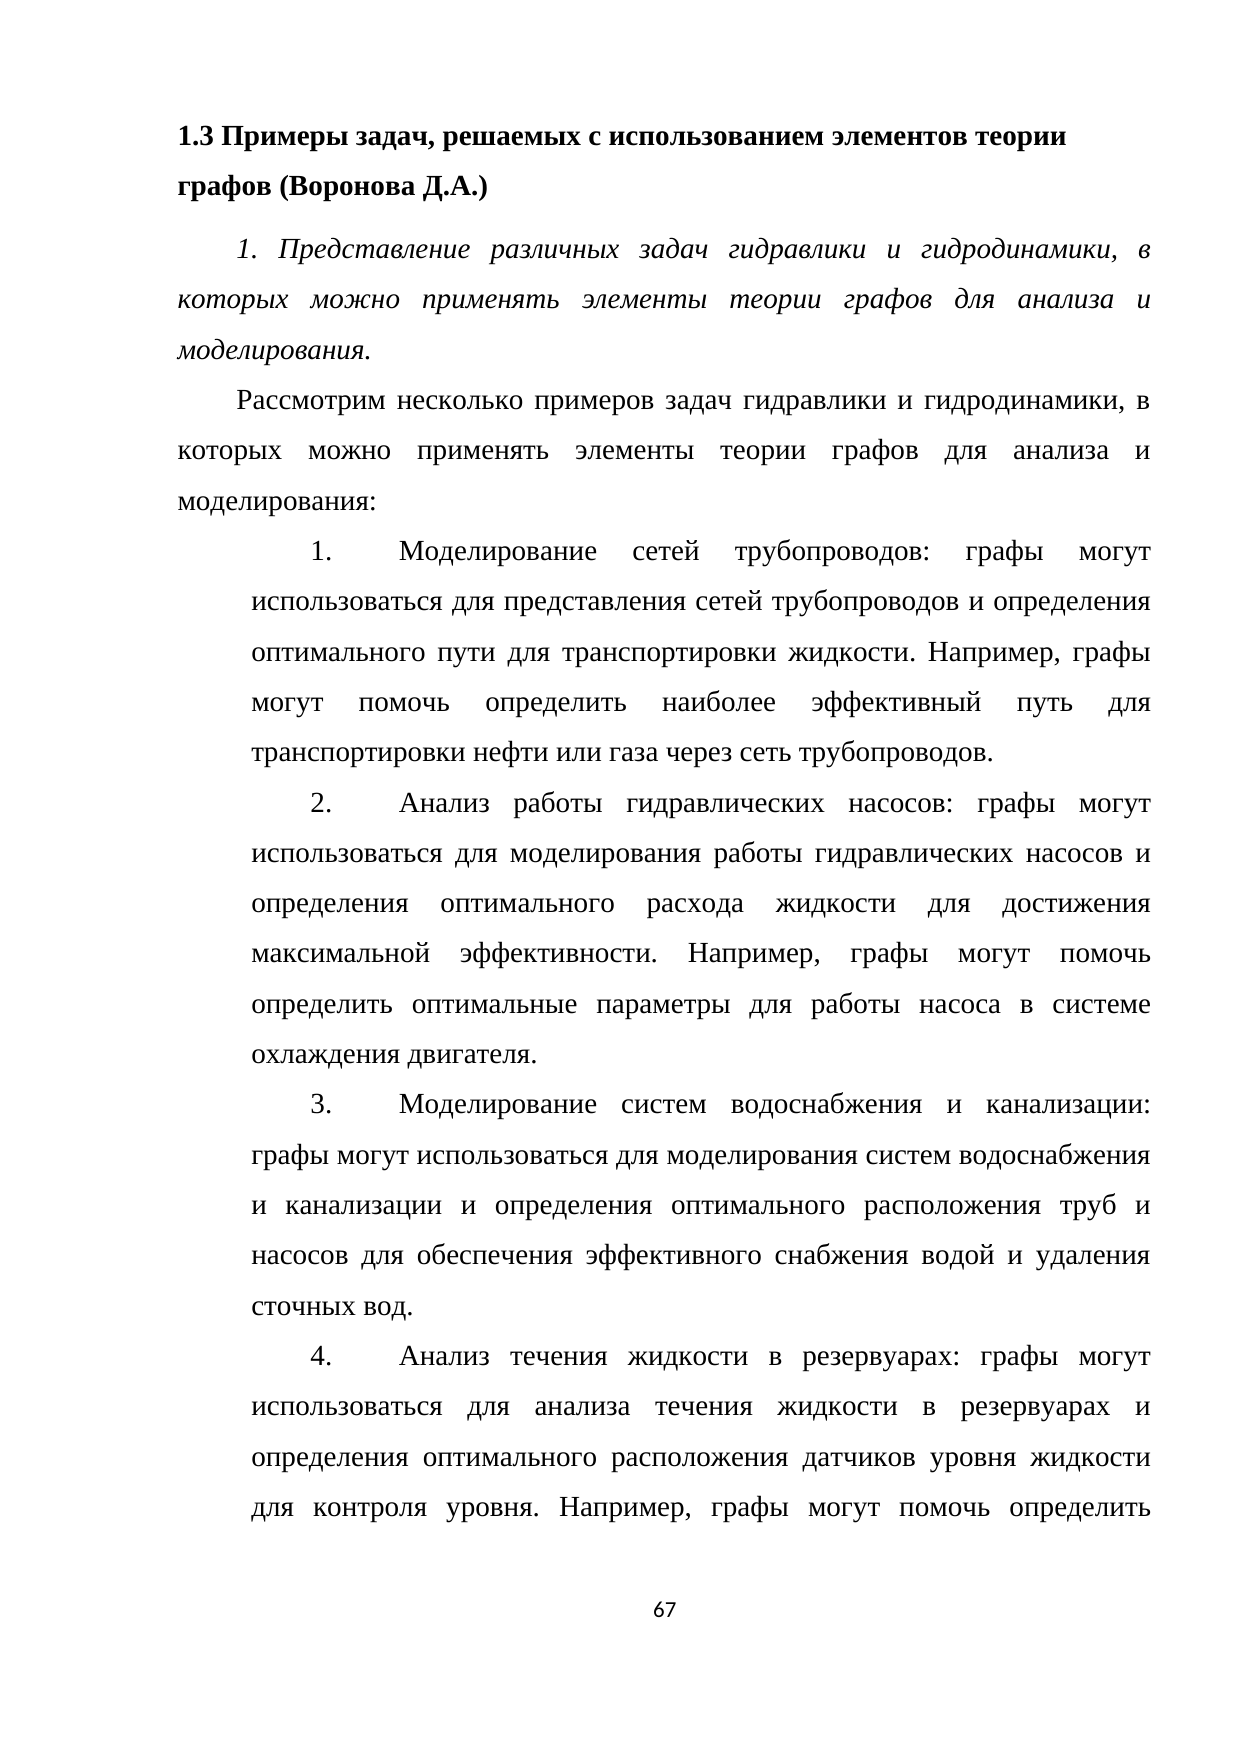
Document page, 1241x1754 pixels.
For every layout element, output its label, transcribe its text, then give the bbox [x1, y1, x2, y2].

text 1. Представление различных задач гидравлики и гидродинамики, в которых можно применять элементы теории графов для анализа и моделирования. [177, 231, 1152, 282]
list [251, 1338, 1152, 1523]
list Моделирование систем водоснабжения и канализации: графы могут использоваться для моделирования систем водоснабжения и канализации и определения оптимального расположения труб и насосов для обеспечения эффективного снабжения водой и удаления сточных вод. [251, 1087, 1152, 1321]
list Анализ работы гидравлических насосов: графы могут использоваться для моделирования работы гидравлических насосов и определения оптимального расхода жидкости для достижения максимальной эффективности. Например, графы могут помочь определить оптимальные параметры для работы насоса в системе охлаждения двигателя. [251, 785, 1152, 1070]
subtitle 1.3 Примеры задач, решаемых с использованием элементов теории графов (Воронова Д.А.) [177, 118, 1152, 202]
text Рассмотрим несколько примеров задач гидравлики и гидродинамики, в которых можно применять элементы теории графов для анализа и моделирования: [177, 382, 1152, 516]
text 1. Представление различных задач гидравлики и гидродинамики, в которых можно применять элементы теории графов для анализа и моделирования. [177, 315, 1152, 365]
list Моделирование сетей трубопроводов: графы могут использоваться для представления сетей трубопроводов и определения оптимального пути для транспортировки жидкости. Например, графы могут помочь определить наиболее эффективный путь для транспортировки нефти или газа через сеть трубопроводов. [251, 533, 1152, 768]
